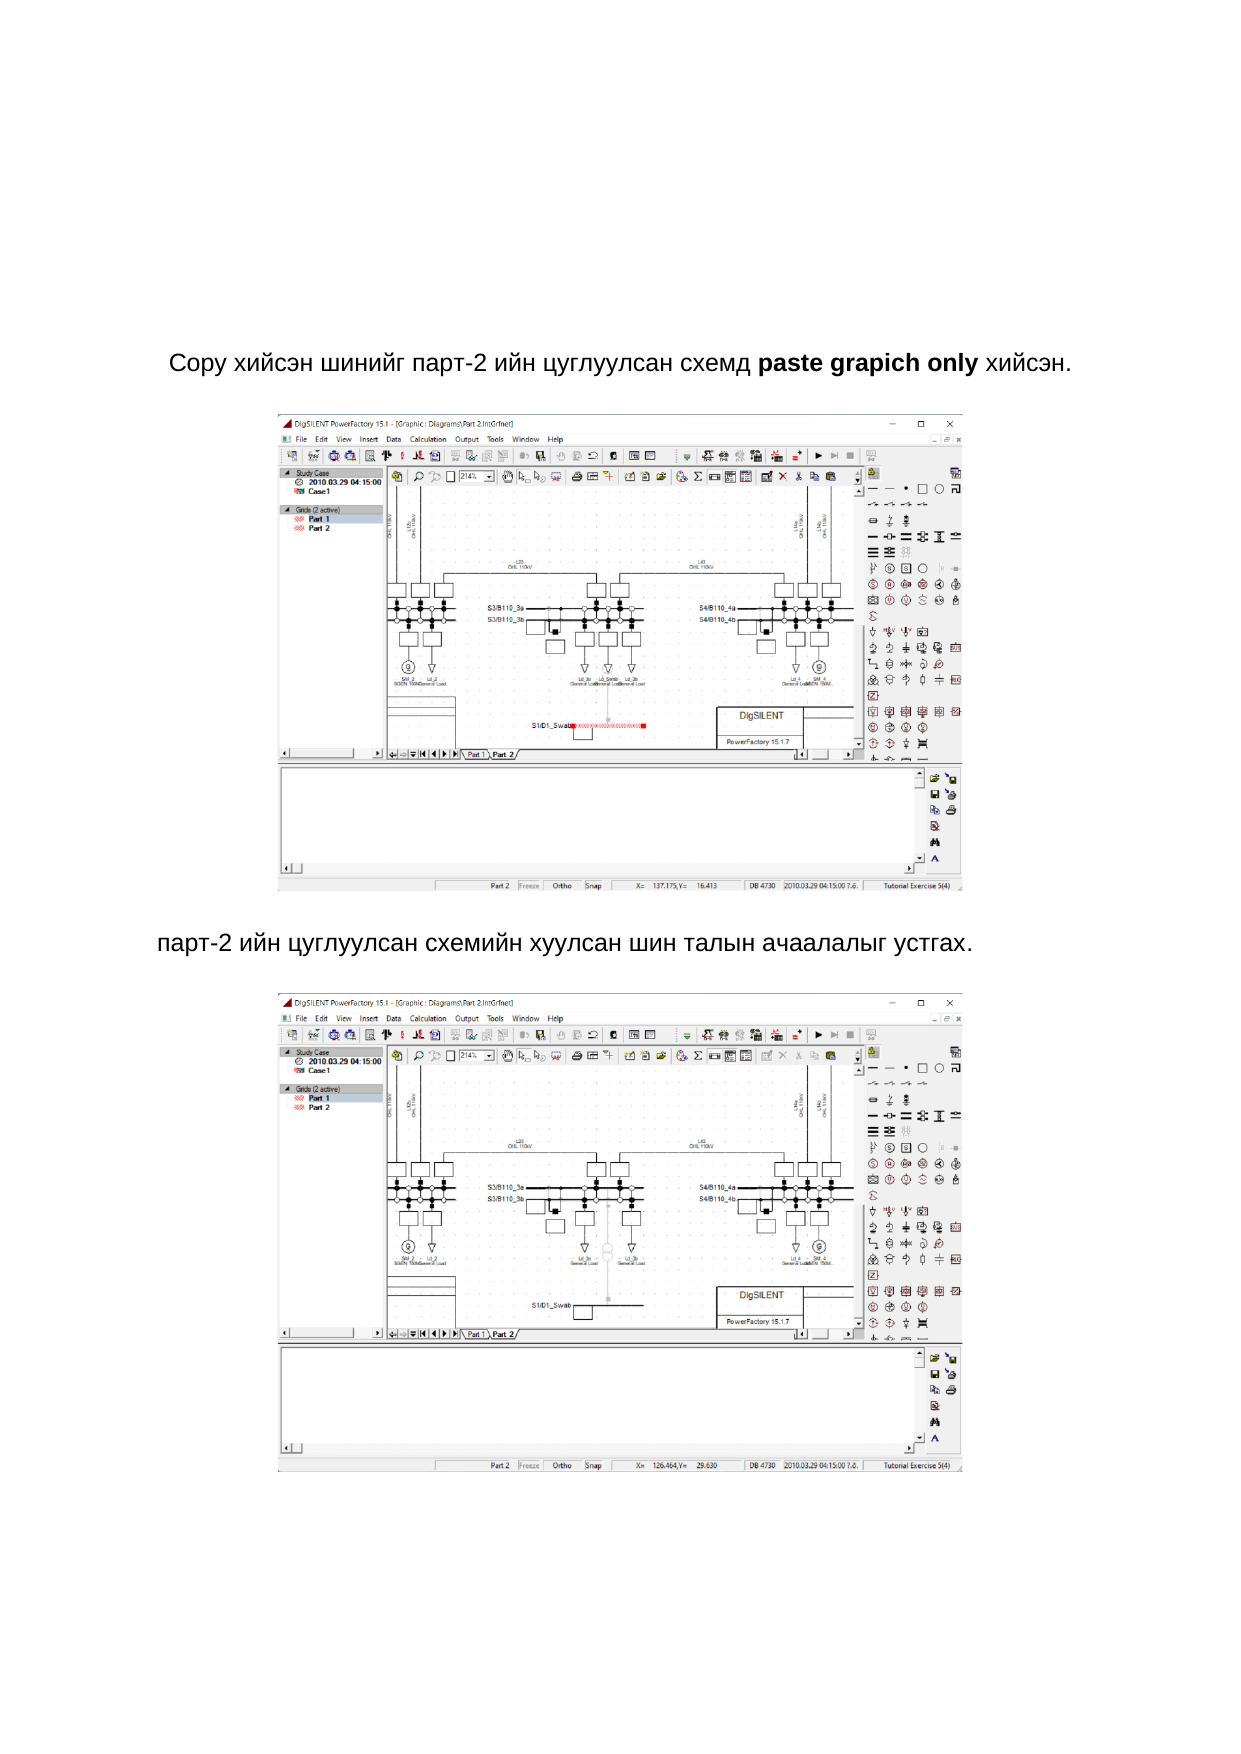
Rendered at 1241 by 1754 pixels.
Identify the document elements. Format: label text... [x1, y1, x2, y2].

text Сopy хийсэн шинийг парт-2 ийн цуглуулсан схемд paste grapich only хийсэн. [150, 348, 1090, 377]
text парт-2 ийн цуглуулсан схемийн хуулсан шин талын ачаалалыг устгах. [150, 928, 1090, 956]
picture [277, 993, 963, 1472]
picture [277, 414, 963, 891]
